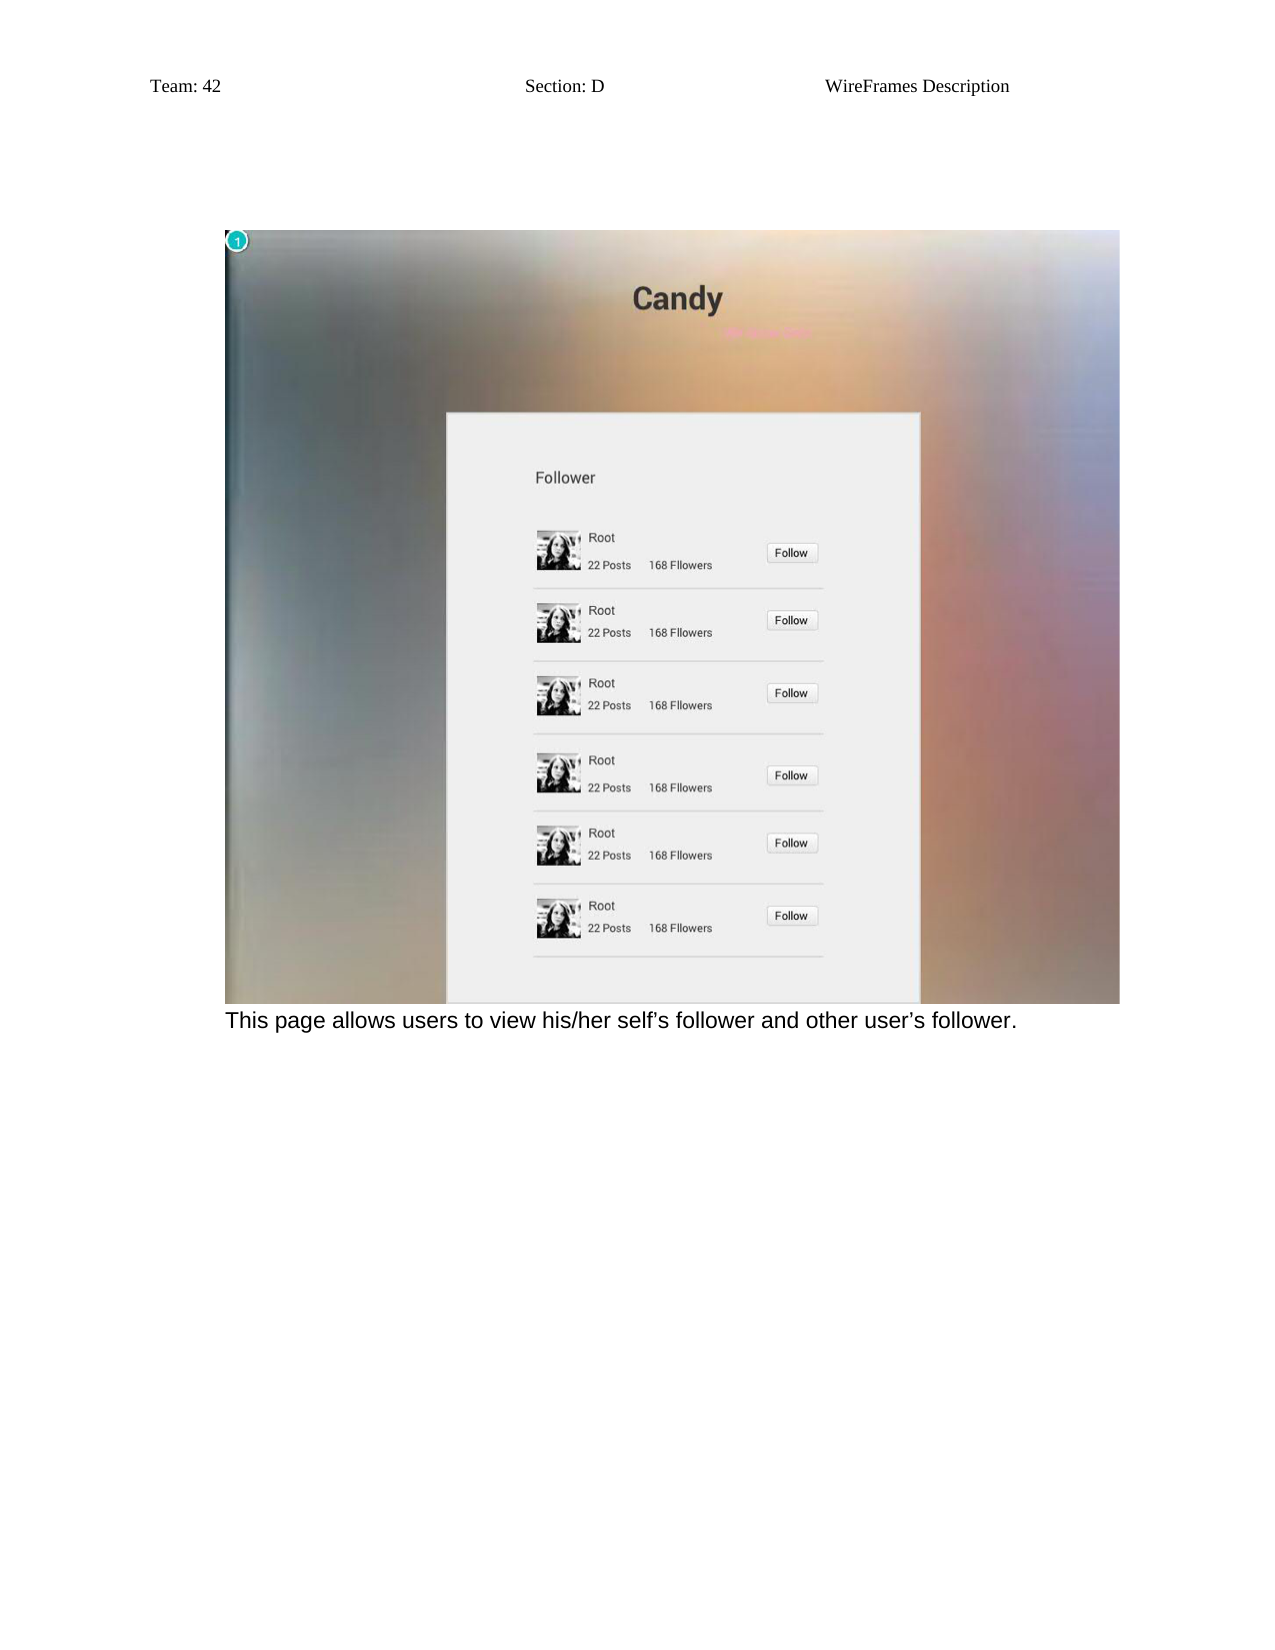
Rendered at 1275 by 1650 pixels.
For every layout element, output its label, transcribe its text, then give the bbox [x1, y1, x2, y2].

list This page allows users to view his/her self’s follower and other user’s follower. [225, 1007, 1125, 1033]
picture [225, 230, 1120, 1004]
